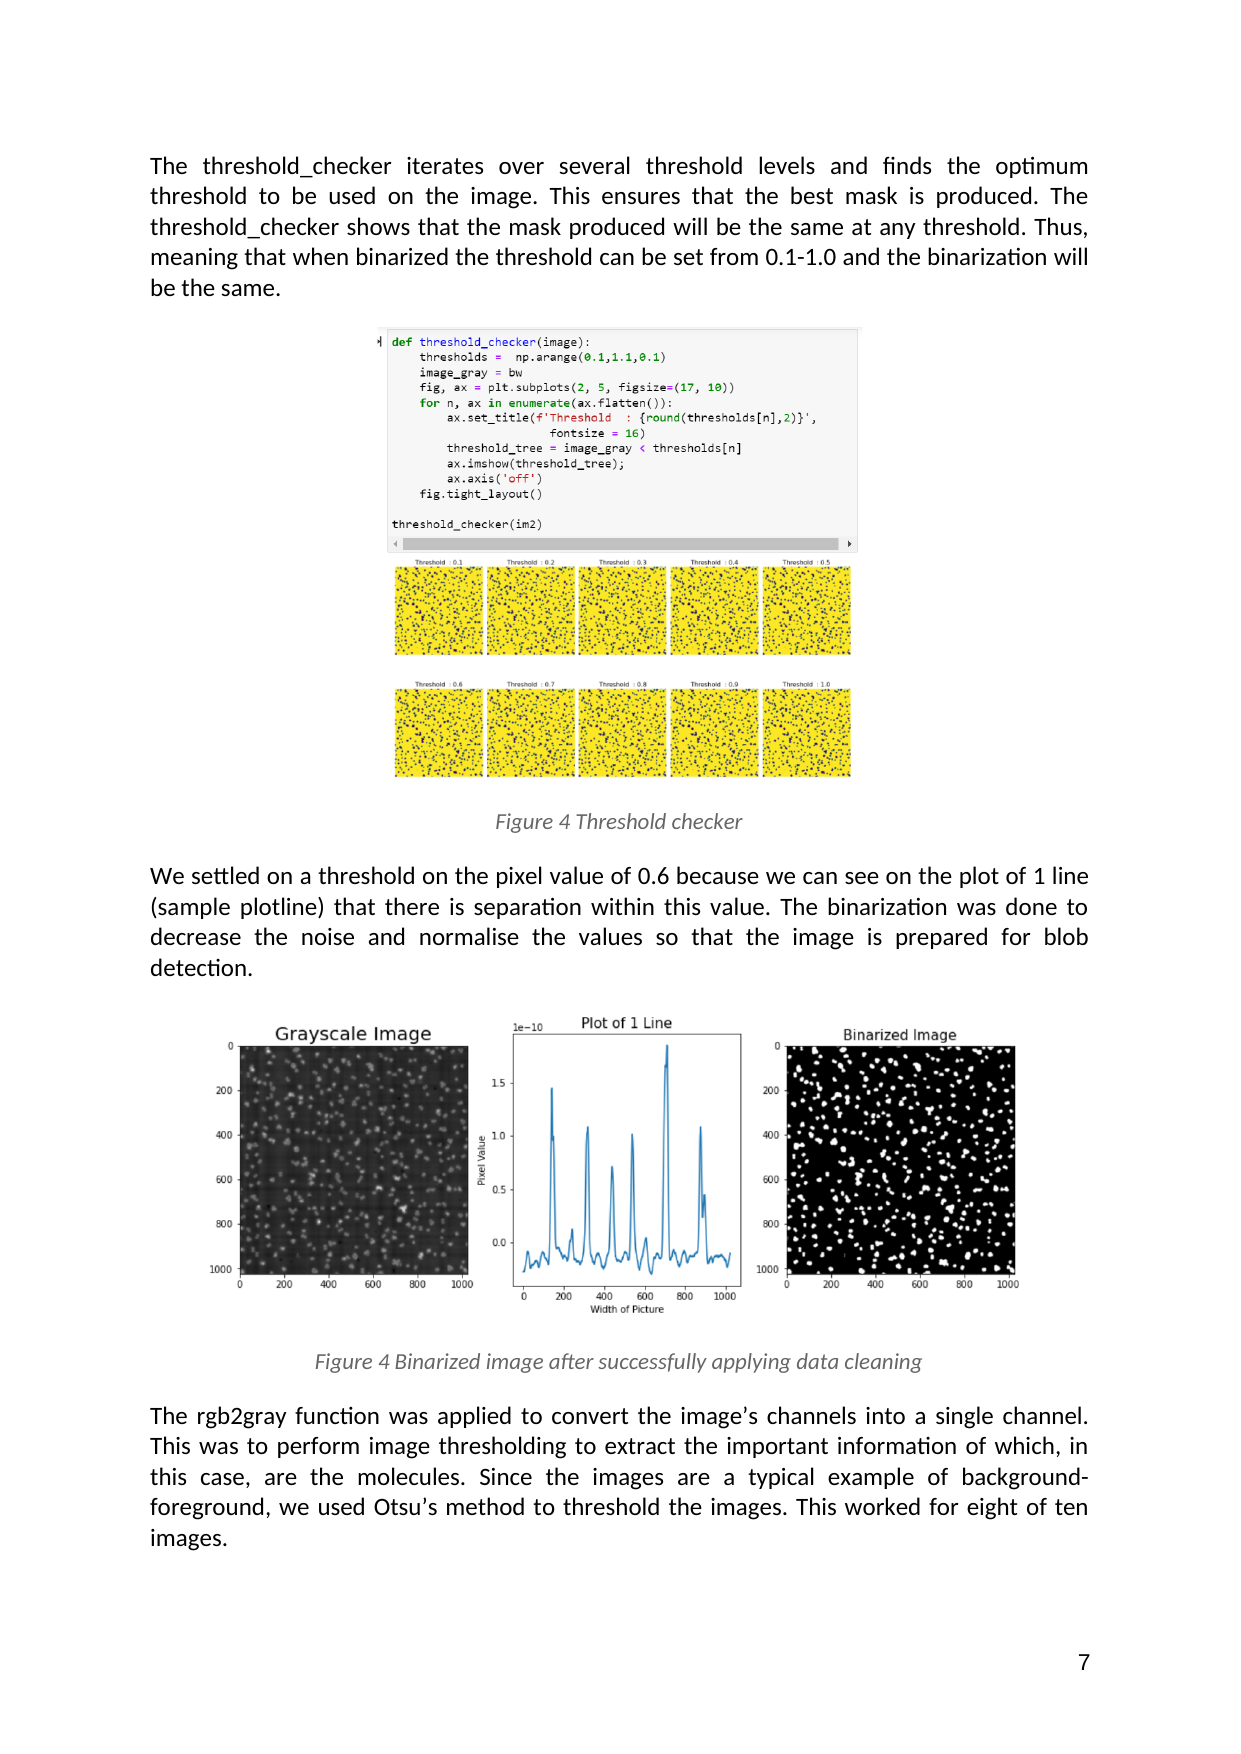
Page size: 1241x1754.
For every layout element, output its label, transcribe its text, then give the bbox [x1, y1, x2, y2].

text The threshold_checker iterates over several threshold levels and finds the optimum threshold to be used on the image. This ensures that the best mask is produced. The threshold_checker shows that the mask produced will be the same at any threshold. Thus, meaning that when binarized the threshold can be set from 0.1-1.0 and the binarization will be the same. [150, 150, 1090, 303]
text Figure 4 Binarized image after successfully applying data cleaning [150, 1347, 1090, 1375]
text Figure 4 Threshold checker [150, 807, 1090, 835]
picture [377, 327, 863, 783]
picture [203, 1007, 1037, 1322]
text We settled on a threshold on the pixel value of 0.6 because we can see on the plot of 1 line (sample plotline) that there is separation within this value. The binarization was done to decrease the noise and normalise the values so that the image is prepared for blob detection. [150, 860, 1090, 982]
text The rgb2gray function was applied to convert the image’s channels into a single channel. This was to perform image thresholding to extract the important information of which, in this case, are the molecules. Since the images are a typical example of background-foreground, we used Otsu’s method to threshold the images. This worked for eight of ten images. [150, 1400, 1090, 1552]
